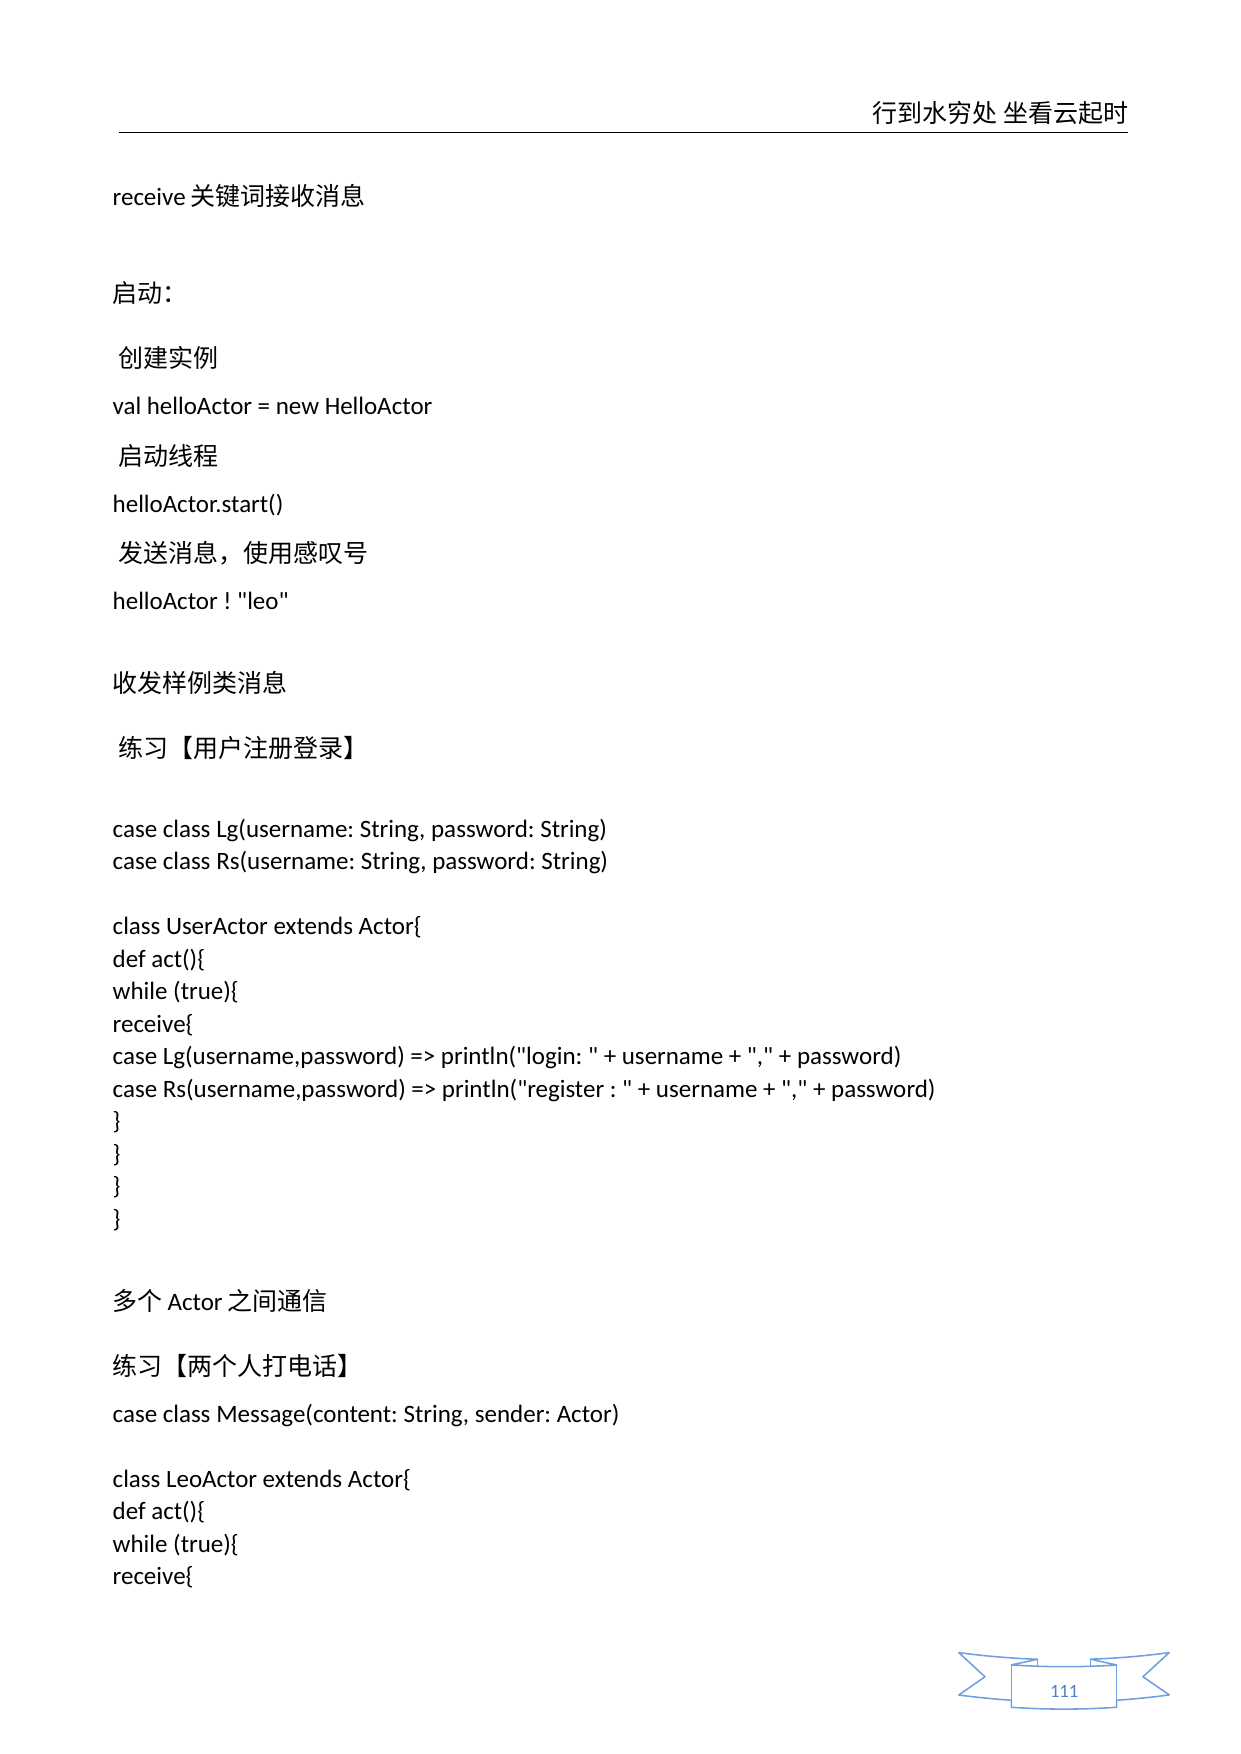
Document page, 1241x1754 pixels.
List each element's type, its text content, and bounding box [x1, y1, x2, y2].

text receive{ [112, 1007, 1128, 1039]
text } [112, 1169, 1128, 1202]
text def act(){ [112, 942, 1128, 974]
text class UserActor extends Actor{ [112, 909, 1128, 942]
text helloActor.start() [112, 487, 1128, 519]
text def act(){ [112, 1494, 1128, 1527]
text } [112, 1202, 1128, 1234]
text 启动线程 [112, 422, 1128, 487]
text helloActor ! "leo" [112, 584, 1128, 617]
text case Lg(username,password) => println("login: " + username + "," + password) [112, 1039, 1128, 1072]
text 多个Actor之间通信 [112, 1267, 1128, 1332]
text 发送消息，使用感叹号 [112, 519, 1128, 584]
text 创建实例 [112, 324, 1128, 389]
text 练习【用户注册登录】 [112, 714, 1128, 779]
text case Rs(username,password) => println("register : " + username + "," + password) [112, 1072, 1128, 1104]
text while (true){ [112, 1527, 1128, 1559]
text receive关键词接收消息 [112, 162, 1128, 227]
text while (true){ [112, 974, 1128, 1007]
text val helloActor = new HelloActor [112, 389, 1128, 422]
text 收发样例类消息 [112, 649, 1128, 714]
text case class Rs(username: String, password: String) [112, 844, 1128, 877]
text 练习【两个人打电话】 [112, 1332, 1128, 1397]
text class LeoActor extends Actor{ [112, 1462, 1128, 1494]
text receive{ [112, 1559, 1128, 1592]
text } [112, 1104, 1128, 1137]
text } [112, 1137, 1128, 1169]
text 启动： [112, 259, 1128, 324]
text case class Message(content: String, sender: Actor) [112, 1397, 1128, 1429]
text case class Lg(username: String, password: String) [112, 812, 1128, 844]
